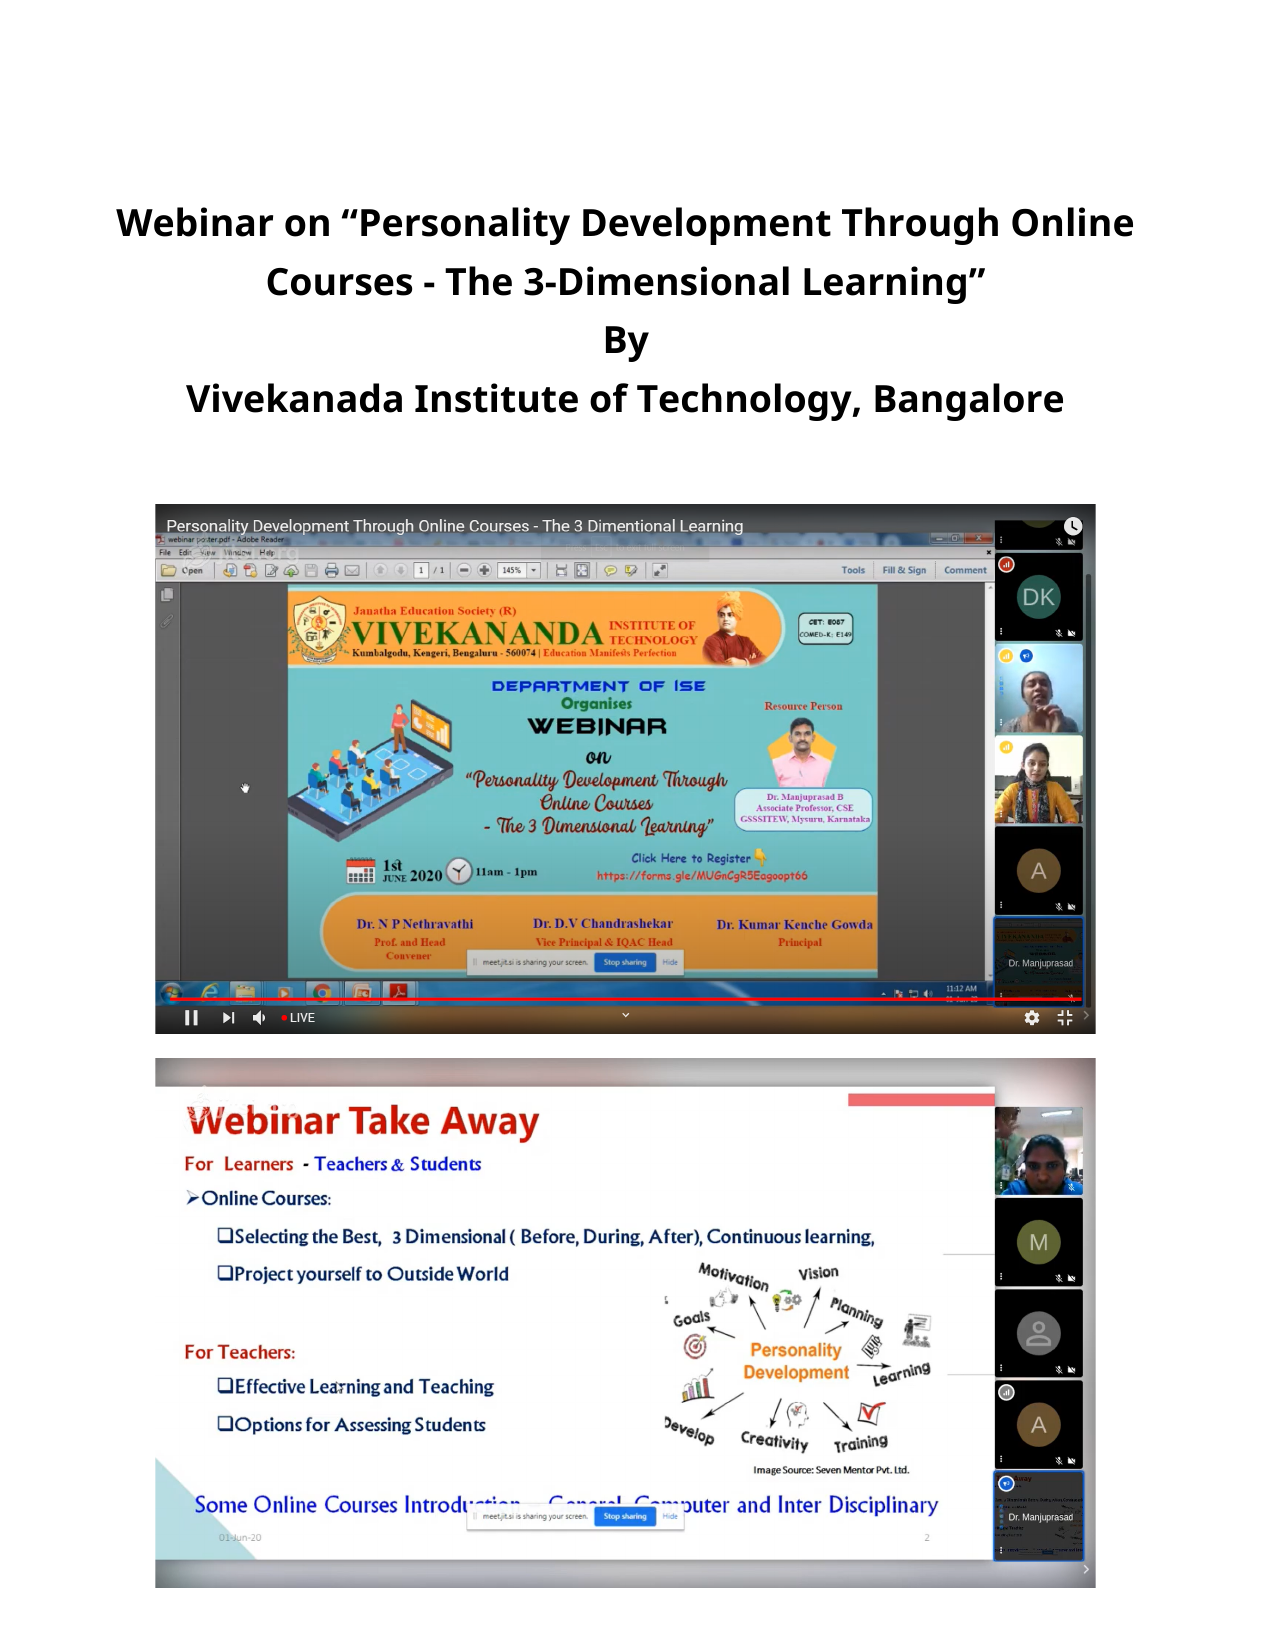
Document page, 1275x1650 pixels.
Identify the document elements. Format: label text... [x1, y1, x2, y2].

text Vivekanada Institute of Technology, Bangalore [84, 372, 1167, 423]
picture [155, 1058, 1096, 1588]
text By [84, 314, 1167, 365]
picture [155, 504, 1096, 1034]
text Webinar on “Personality Development Through Online Courses - The 3-Dimensional Learning” [84, 197, 1167, 306]
